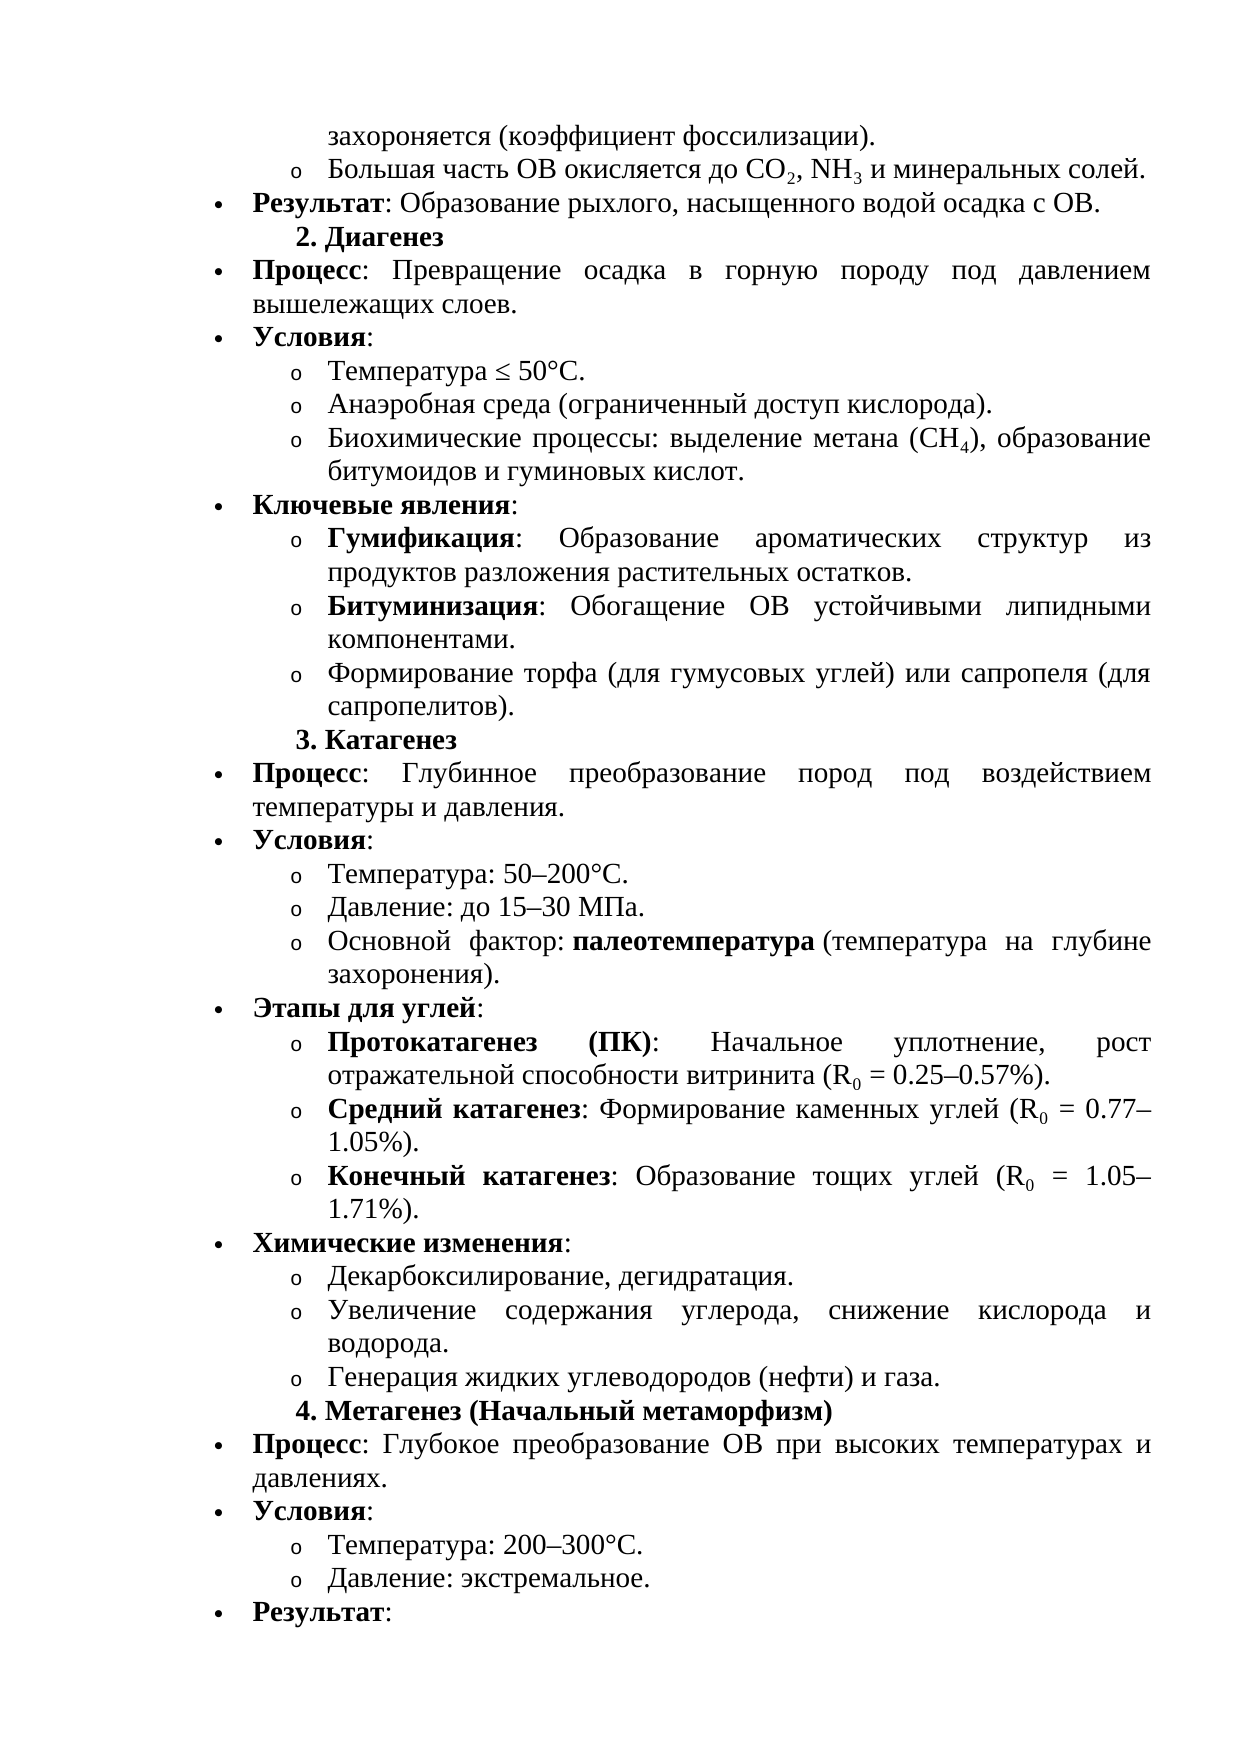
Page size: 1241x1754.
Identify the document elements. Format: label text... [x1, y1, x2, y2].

list Средний катагенез: Формирование каменных углей (R₀ = 0.77–1.05%). [290, 1091, 1152, 1158]
list Давление: экстремальное. [290, 1560, 1152, 1594]
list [290, 118, 1152, 152]
list Ключевые явления: [215, 487, 1152, 521]
list Анаэробная среда (ограниченный доступ кислорода). [290, 386, 1152, 420]
list Результат: [215, 1594, 1152, 1627]
text 3. Катагенез [222, 722, 1152, 755]
list Процесс: Превращение осадка в горную породу под давлением вышележащих слоев. [215, 252, 1152, 319]
list Процесс: Глубокое преобразование ОВ при высоких температурах и давлениях. [215, 1426, 1152, 1493]
list Основной фактор: палеотемпература (температура на глубине захоронения). [290, 923, 1152, 990]
list Химические изменения: [215, 1225, 1152, 1258]
text 4. Метагенез (Начальный метаморфизм) [222, 1393, 1152, 1426]
list Результат: Образование рыхлого, насыщенного водой осадка с ОВ. [215, 185, 1152, 219]
list Условия: [215, 1493, 1152, 1527]
list Температура: 50–200°C. [290, 856, 1152, 889]
list Процесс: Глубинное преобразование пород под воздействием температуры и давления. [215, 755, 1152, 822]
list Протокатагенез (ПК): Начальное уплотнение, рост отражательной способности витринита (R₀ = 0.25–0.57%). [290, 1024, 1152, 1091]
text 2. Диагенез [222, 219, 1152, 252]
list Конечный катагенез: Образование тощих углей (R₀ = 1.05–1.71%). [290, 1158, 1152, 1225]
list Битуминизация: Обогащение ОВ устойчивыми липидными компонентами. [290, 588, 1152, 655]
list Температура ≤ 50°C. [290, 353, 1152, 386]
list Этапы для углей: [215, 990, 1152, 1024]
list Генерация жидких углеводородов (нефти) и газа. [290, 1359, 1152, 1393]
list Биохимические процессы: выделение метана (CH₄), образование битумоидов и гуминовых кислот. [290, 420, 1152, 487]
list Декарбоксилирование, дегидратация. [290, 1258, 1152, 1292]
list Условия: [215, 822, 1152, 856]
list Условия: [215, 319, 1152, 353]
list Гумификация: Образование ароматических структур из продуктов разложения растительных остатков. [290, 521, 1152, 588]
list Большая часть ОВ окисляется до CO₂, NH₃ и минеральных солей. [290, 152, 1152, 185]
list Формирование торфа (для гумусовых углей) или сапропеля (для сапропелитов). [290, 655, 1152, 722]
list Давление: до 15–30 МПа. [290, 889, 1152, 923]
list Увеличение содержания углерода, снижение кислорода и водорода. [290, 1292, 1152, 1359]
list Температура: 200–300°C. [290, 1527, 1152, 1560]
